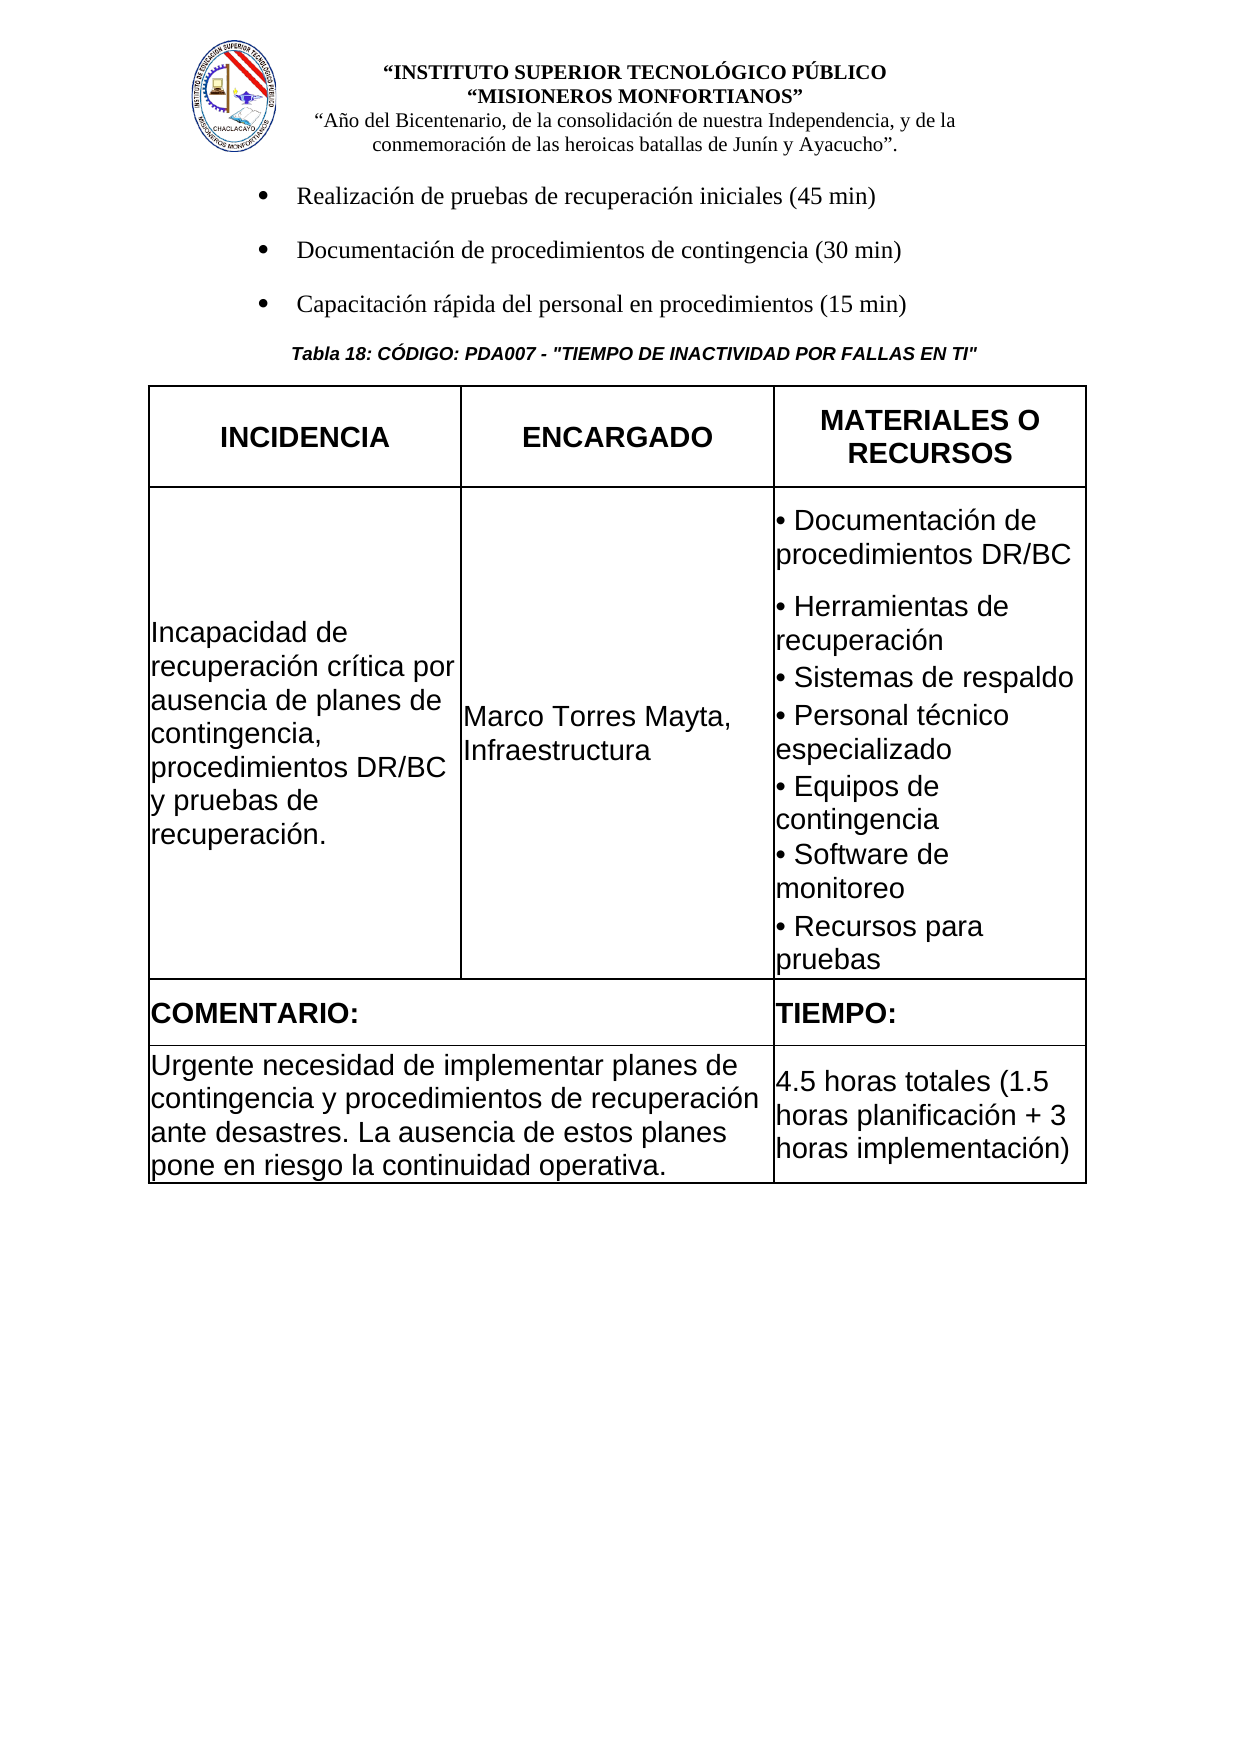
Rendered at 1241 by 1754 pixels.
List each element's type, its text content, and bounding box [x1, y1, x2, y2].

table_cell • Equipos de contingencia [775, 767, 1085, 836]
table_header INCIDENCIA [150, 387, 460, 486]
table_cell COMENTARIO: [150, 980, 773, 1045]
table_cell Marco Torres Mayta, Infraestructura [462, 488, 773, 978]
table_cell TIEMPO: [775, 980, 1085, 1045]
table_cell • Personal técnico especializado [775, 695, 1085, 767]
table_cell • Software de monitoreo [775, 836, 1085, 904]
text Capacitación rápida del personal en procedimientos (15 min) [259, 289, 1122, 318]
table_header MATERIALES O RECURSOS [775, 387, 1085, 486]
table_cell • Sistemas de respaldo [775, 659, 1085, 695]
text Documentación de procedimientos de contingencia (30 min) [259, 235, 1122, 264]
text Tabla 18: CÓDIGO: PDA007 - "TIEMPO DE INACTIVIDAD POR FALLAS EN TI" [148, 343, 1122, 364]
picture [191, 40, 277, 152]
table_cell • Documentación de procedimientos DR/BC [775, 488, 1085, 586]
table_cell Incapacidad de recuperación crítica por ausencia de planes de contingencia, procedimientos DR/BC y pruebas de recuperación. [150, 488, 460, 978]
table_cell • Recursos para pruebas [775, 905, 1085, 978]
table_header ENCARGADO [462, 387, 773, 486]
table_cell Urgente necesidad de implementar planes de contingencia y procedimientos de recuperación ante desastres. La ausencia de estos planes pone en riesgo la continuidad operativa. [150, 1046, 773, 1182]
text Realización de pruebas de recuperación iniciales (45 min) [259, 181, 1122, 210]
table_cell • Herramientas de recuperación [775, 586, 1085, 658]
table_cell 4.5 horas totales (1.5 horas planificación + 3 horas implementación) [775, 1046, 1085, 1182]
